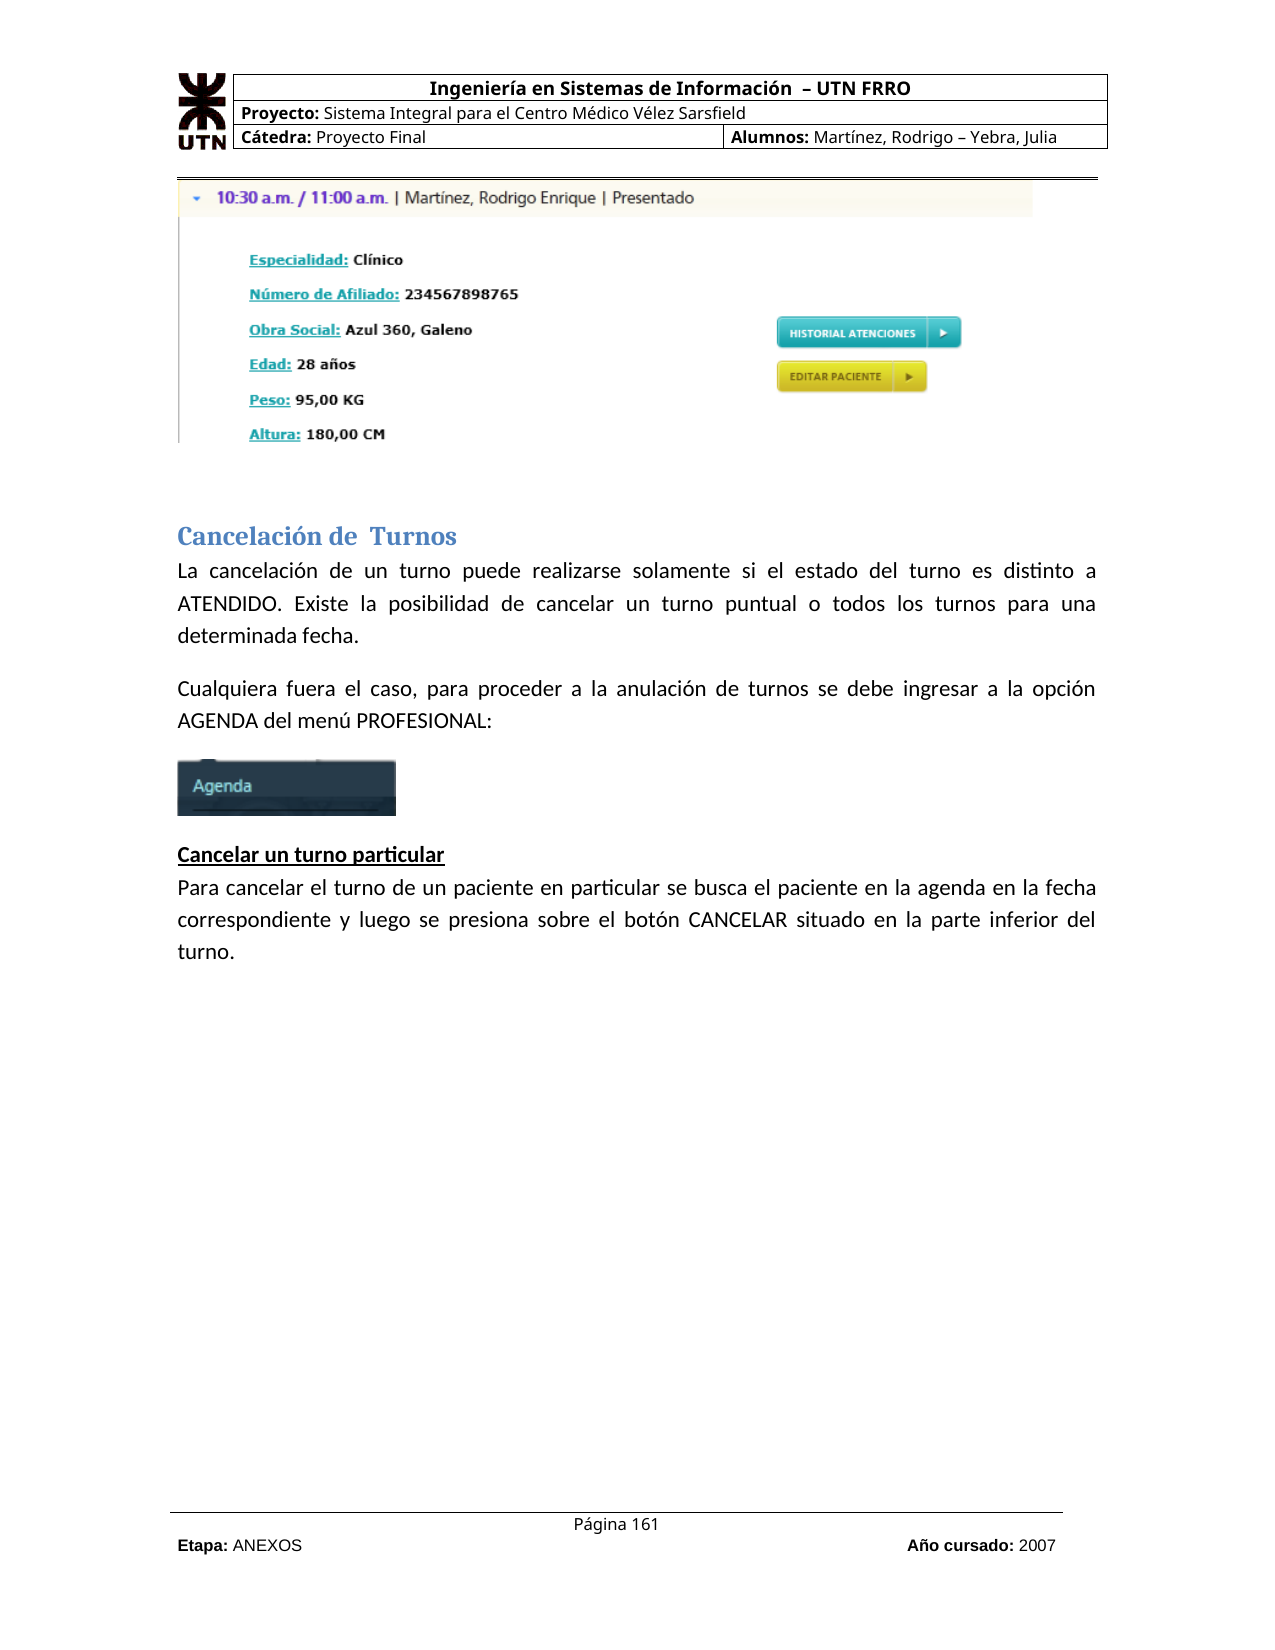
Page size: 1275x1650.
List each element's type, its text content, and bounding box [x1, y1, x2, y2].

picture [177, 180, 1033, 443]
text Cualquiera fuera el caso, para proceder a la anulación de turnos se debe ingresar a la opción AGENDA del menú PROFESIONAL: [177, 674, 1098, 734]
picture [177, 73, 226, 150]
subtitle Cancelación de Turnos [177, 521, 1098, 552]
picture [177, 759, 396, 816]
text La cancelación de un turno puede realizarse solamente si el estado del turno es distinto a ATENDIDO. Existe la posibilidad de cancelar un turno puntual o todos los turnos para una determinada fecha. [177, 557, 1098, 649]
text Para cancelar el turno de un paciente en particular se busca el paciente en la agenda en la fecha correspondiente y luego se presiona sobre el botón CANCELAR situado en la parte inferior del turno. [177, 873, 1098, 965]
text Cancelar un turno particular [177, 840, 1098, 868]
